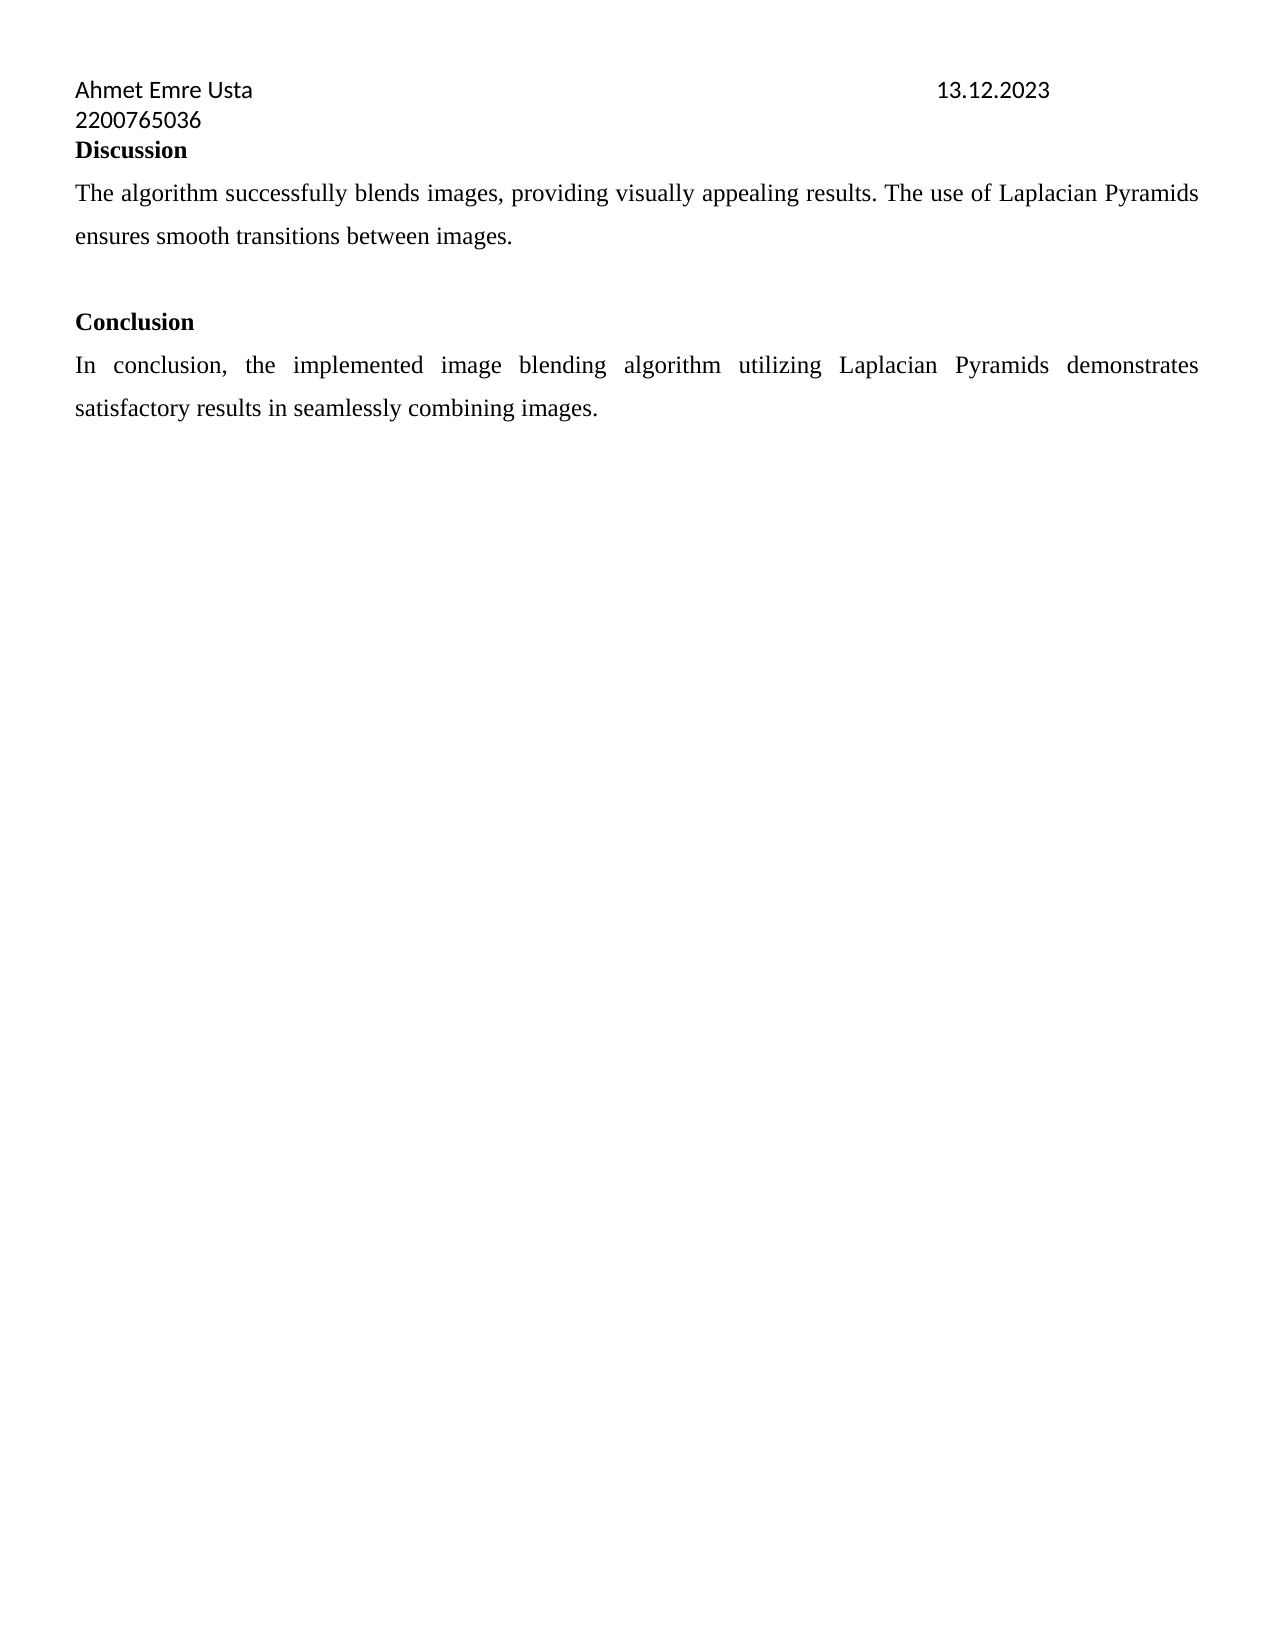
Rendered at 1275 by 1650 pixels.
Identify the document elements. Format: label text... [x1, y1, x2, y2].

text The algorithm successfully blends images, providing visually appealing results. The use of Laplacian Pyramids ensures smooth transitions between images. [75, 178, 1200, 250]
text Discussion [75, 135, 1200, 163]
text Conclusion [75, 307, 1200, 336]
text In conclusion, the implemented image blending algorithm utilizing Laplacian Pyramids demonstrates satisfactory results in seamlessly combining images. [75, 350, 1200, 422]
